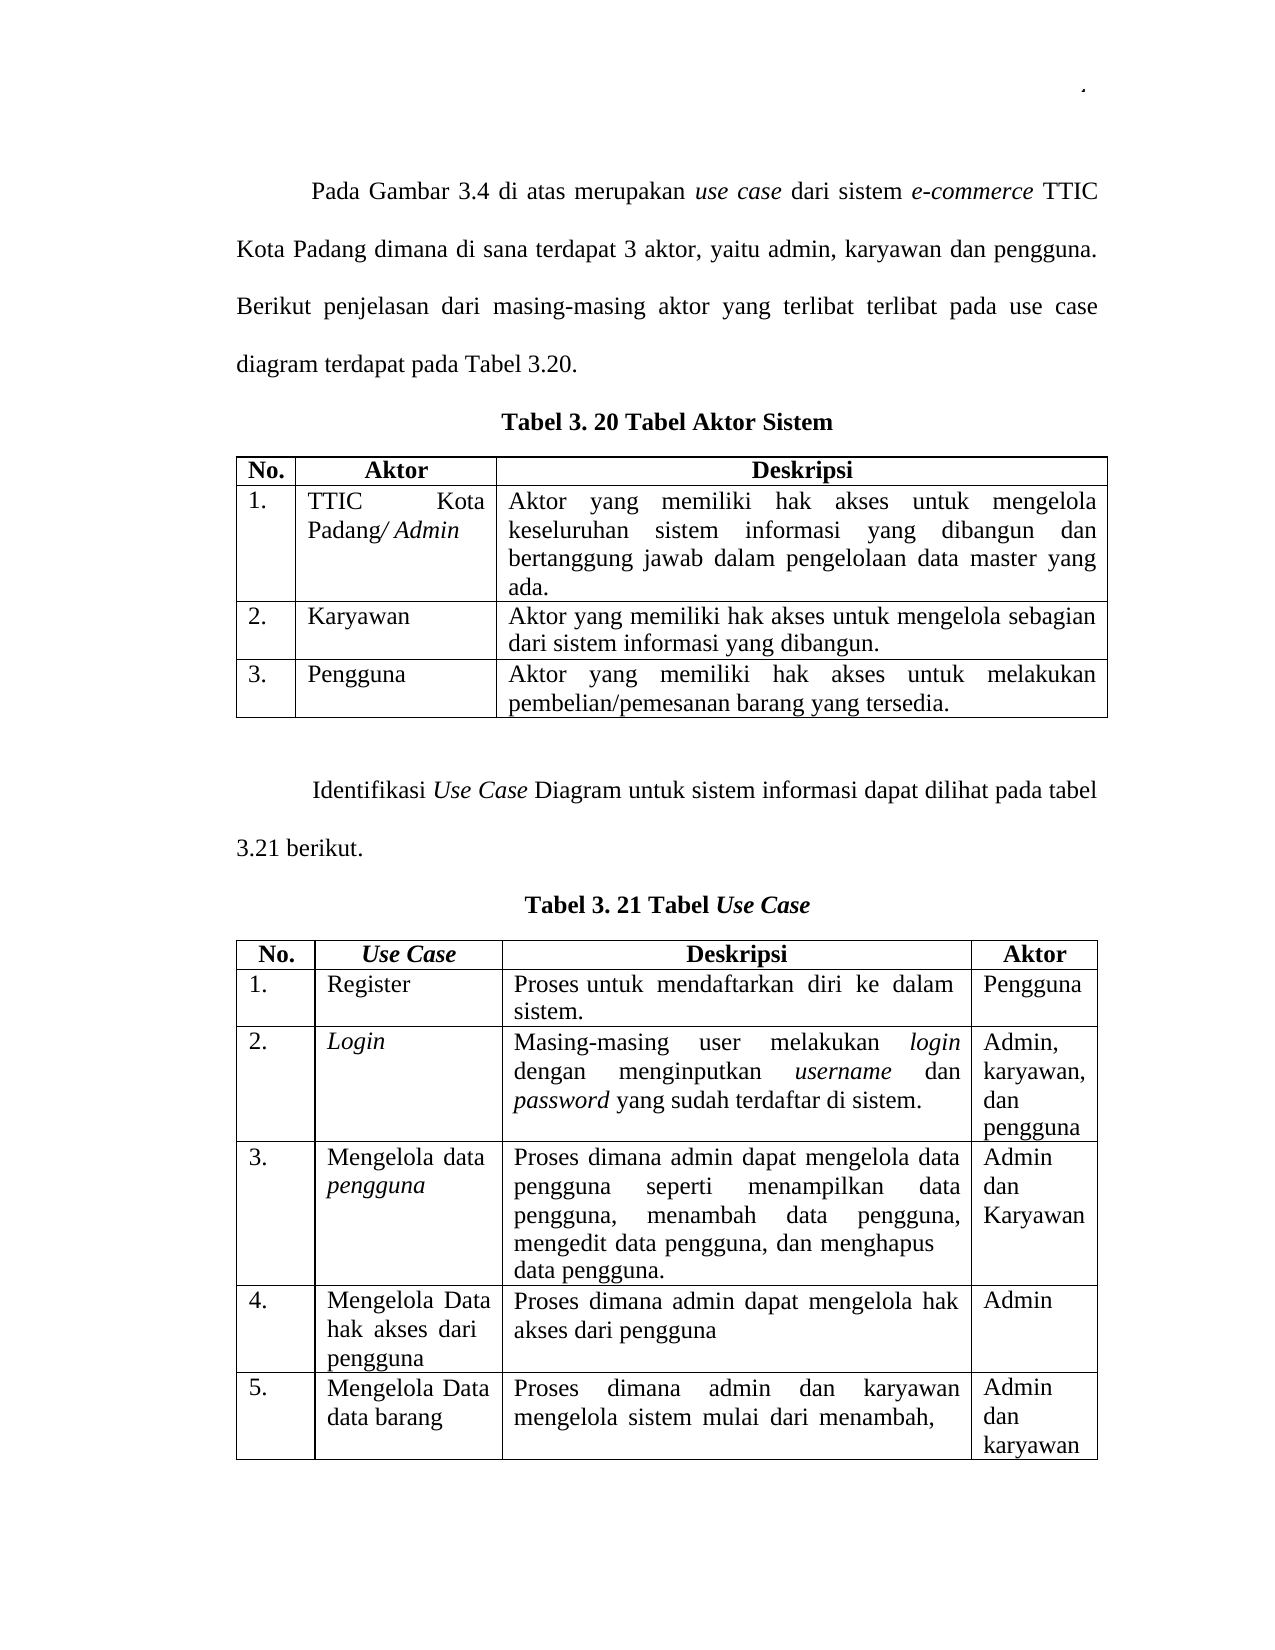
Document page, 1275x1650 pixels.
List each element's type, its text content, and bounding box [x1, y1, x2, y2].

table_cell Pengguna [296, 660, 496, 717]
table_cell 3. [237, 1142, 314, 1285]
table_cell Karyawan [296, 602, 496, 658]
table_cell 1. [237, 970, 314, 1026]
table_header No. [237, 458, 295, 485]
table_cell 1. [237, 486, 295, 601]
table_cell Admin, karyawan, dan pengguna [972, 1027, 1097, 1141]
table_cell Proses dimana admin dapat mengelola data pengguna seperti menampilkan data pengguna, menambah data pengguna, mengedit data pengguna, dan menghapus data pengguna. [503, 1142, 971, 1285]
table_cell TTIC Kota Padang/ Admin [296, 486, 496, 601]
table_cell 2. [237, 602, 295, 658]
text 3.21 berikut. [236, 833, 1198, 861]
text Pada Gambar 3.4 di atas merupakan use case dari sistem e-commerce TTIC Kota Padang dimana di sana terdapat 3 aktor, yaitu admin, karyawan dan pengguna. Berikut penjelasan dari masing-masing aktor yang terlibat terlibat pada use case diagram terdapat pada Tabel 3.20. [236, 176, 1098, 377]
table_cell Aktor yang memiliki hak akses untuk mengelola sebagian dari sistem informasi yang dibangun. [497, 602, 1107, 658]
table_cell Aktor yang memiliki hak akses untuk mengelola keseluruhan sistem informasi yang dibangun dan bertanggung jawab dalam pengelolaan data master yang ada. [497, 486, 1107, 601]
table_cell Admin dan Karyawan [972, 1142, 1097, 1285]
table_cell Admin [972, 1286, 1097, 1372]
table_cell Mengelola Data hak akses dari pengguna [316, 1286, 502, 1372]
table_cell 3. [237, 660, 295, 717]
subtitle Tabel 3. 20 Tabel Aktor Sistem [501, 407, 1198, 436]
table_cell Login [316, 1027, 502, 1141]
table_cell Proses dimana admin dan karyawan mengelola sistem mulai dari menambah, [503, 1373, 971, 1458]
table_cell Proses untuk mendaftarkan diri ke dalam sistem. [503, 970, 971, 1026]
table_cell Mengelola data pengguna [316, 1142, 502, 1285]
table_cell 4. [237, 1286, 314, 1372]
table_header Aktor [296, 458, 496, 485]
table_header Deskripsi [497, 458, 1107, 485]
table_cell Mengelola Data data barang [316, 1373, 502, 1458]
table_cell 2. [237, 1027, 314, 1141]
table_header Use Case [316, 941, 502, 969]
text Tabel 3. 21 Tabel Use Case [236, 891, 1099, 919]
table_cell Masing-masing user melakukan login dengan menginputkan username dan password yang sudah terdaftar di sistem. [503, 1027, 971, 1141]
text Identifikasi Use Case Diagram untuk sistem informasi dapat dilihat pada tabel [310, 775, 1099, 804]
table_cell 5. [237, 1373, 314, 1458]
table_header Aktor [972, 941, 1097, 969]
table_header No. [237, 941, 314, 969]
table_cell Admin dan karyawan [972, 1373, 1097, 1458]
table_cell Register [316, 970, 502, 1026]
table_cell Proses dimana admin dapat mengelola hak akses dari pengguna [503, 1286, 971, 1372]
table_cell Aktor yang memiliki hak akses untuk melakukan pembelian/pemesanan barang yang tersedia. [497, 660, 1107, 717]
table_cell Pengguna [972, 970, 1097, 1026]
table_header Deskripsi [503, 941, 971, 969]
